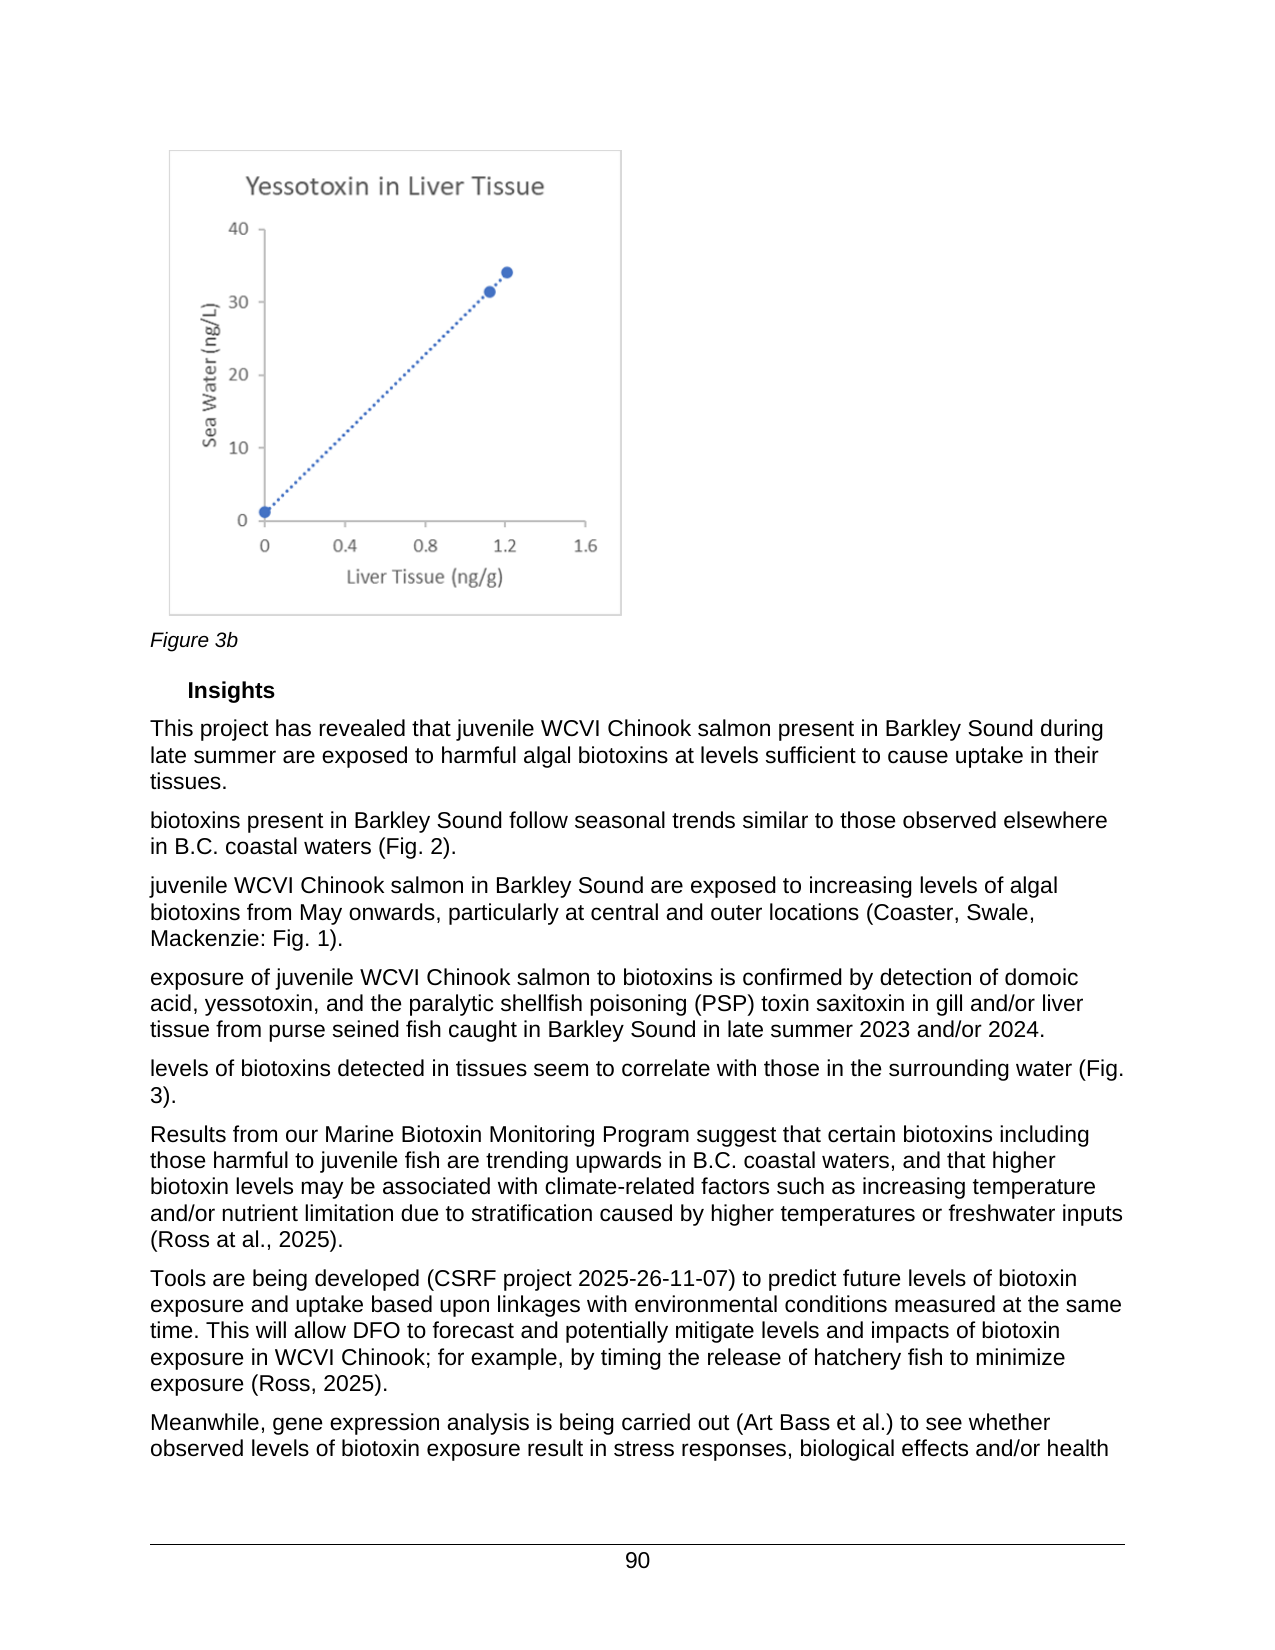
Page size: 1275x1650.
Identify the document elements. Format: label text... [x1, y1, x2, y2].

subtitle Insights [187, 677, 1125, 703]
text juvenile WCVI Chinook salmon in Barkley Sound are exposed to increasing levels of algal biotoxins from May onwards, particularly at central and outer locations (Coaster, Swale, Mackenzie: Fig. 1). [150, 872, 1125, 951]
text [150, 1409, 1125, 1462]
text biotoxins present in Barkley Sound follow seasonal trends similar to those observed elsewhere in B.C. coastal waters (Fig. 2). [150, 807, 1125, 860]
text levels of biotoxins detected in tissues seem to correlate with those in the surrounding water (Fig. 3). [150, 1055, 1125, 1108]
text exposure of juvenile WCVI Chinook salmon to biotoxins is confirmed by detection of domoic acid, yessotoxin, and the paralytic shellfish poisoning (PSP) toxin saxitoxin in gill and/or liver tissue from purse seined fish caught in Barkley Sound in late summer 2023 and/or 2024. [150, 964, 1125, 1043]
text Tools are being developed (CSRF project 2025-26-11-07) to predict future levels of biotoxin exposure and uptake based upon linkages with environmental conditions measured at the same time. This will allow DFO to forecast and potentially mitigate levels and impacts of biotoxin exposure in WCVI Chinook; for example, by timing the release of hatchery fish to minimize exposure (Ross, 2025). [150, 1265, 1125, 1397]
text This project has revealed that juvenile WCVI Chinook salmon present in Barkley Sound during late summer are exposed to harmful algal biotoxins at levels sufficient to cause uptake in their tissues. [150, 715, 1125, 794]
text Figure 3b [150, 628, 1125, 652]
picture [168, 150, 622, 616]
text Results from our Marine Biotoxin Monitoring Program suggest that certain biotoxins including those harmful to juvenile fish are trending upwards in B.C. coastal waters, and that higher biotoxin levels may be associated with climate-related factors such as increasing temperature and/or nutrient limitation due to stratification caused by higher temperatures or freshwater inputs (Ross at al., 2025). [150, 1121, 1125, 1252]
